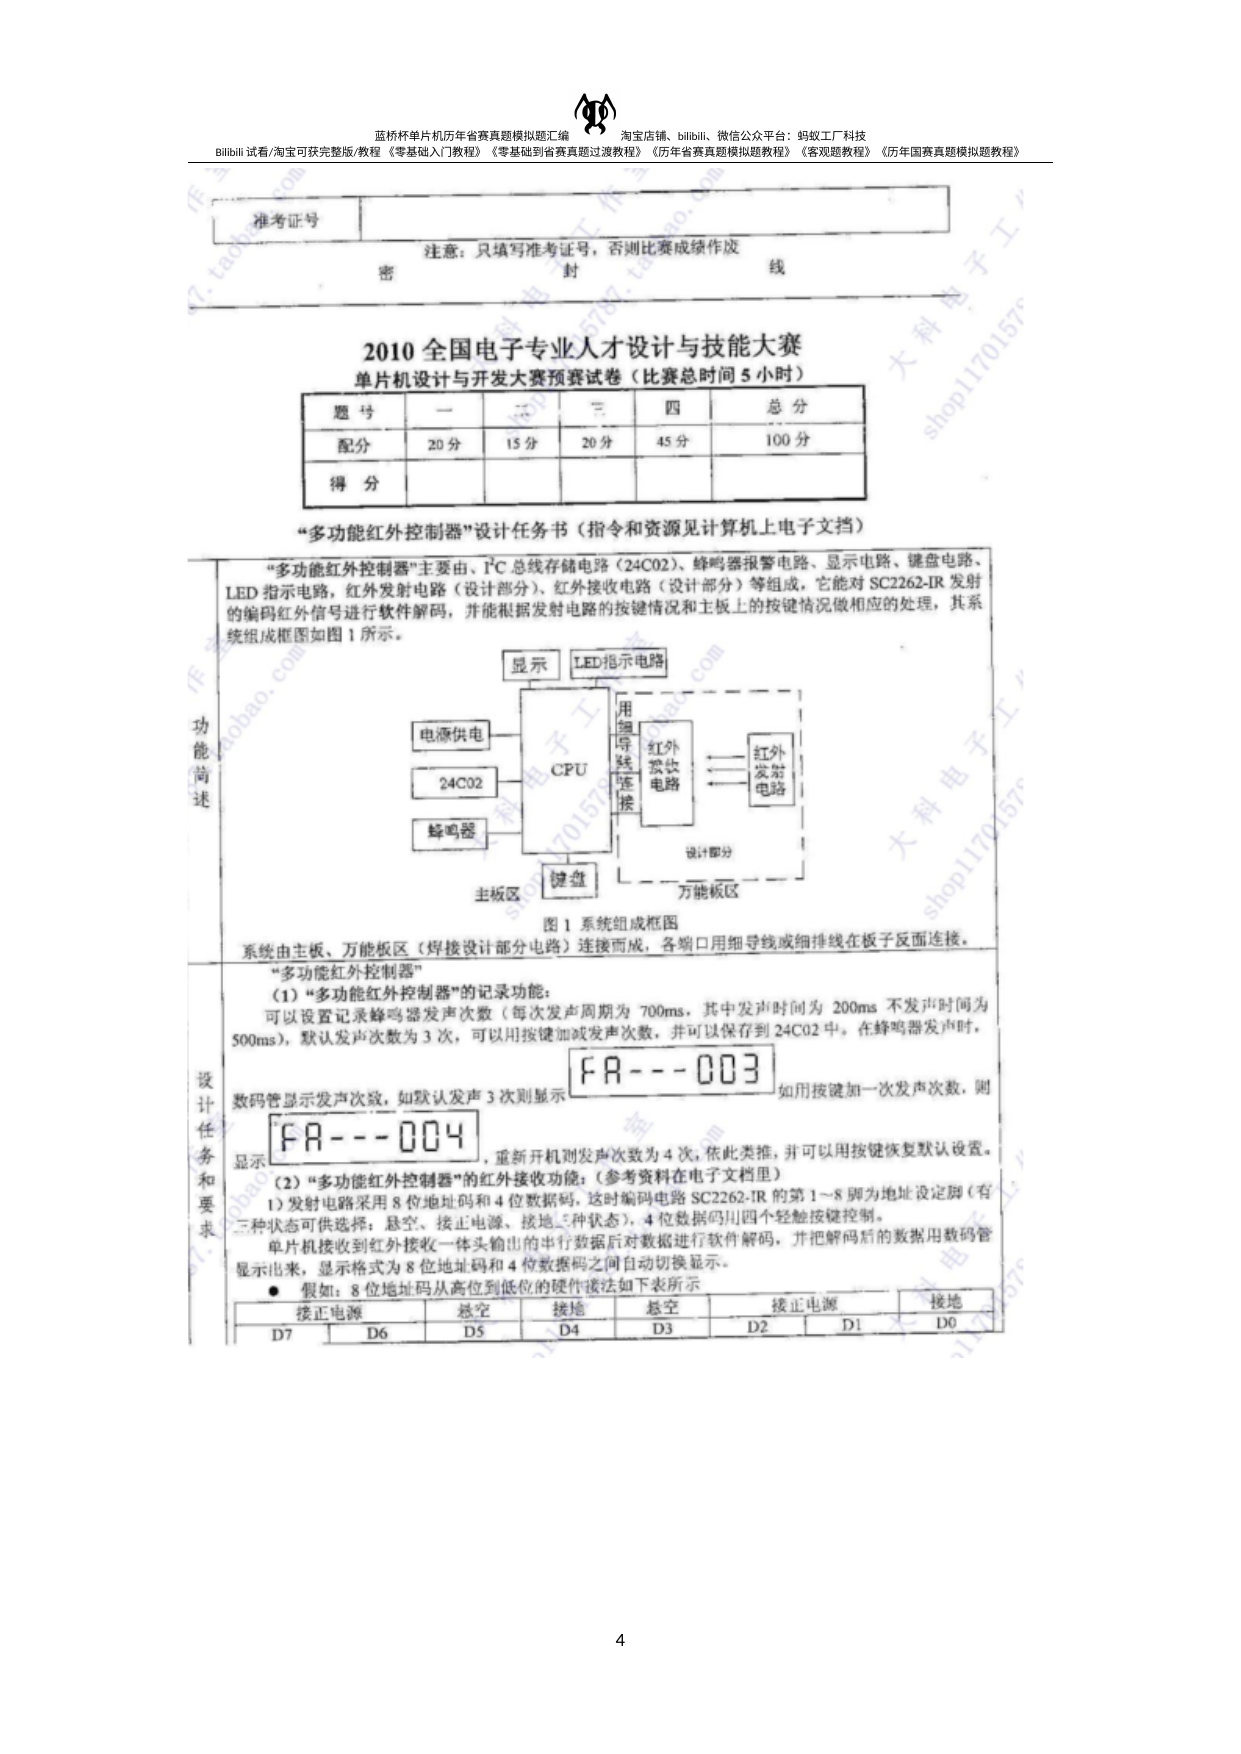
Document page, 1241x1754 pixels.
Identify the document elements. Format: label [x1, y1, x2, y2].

picture [569, 88, 621, 140]
picture [187, 168, 1024, 1358]
